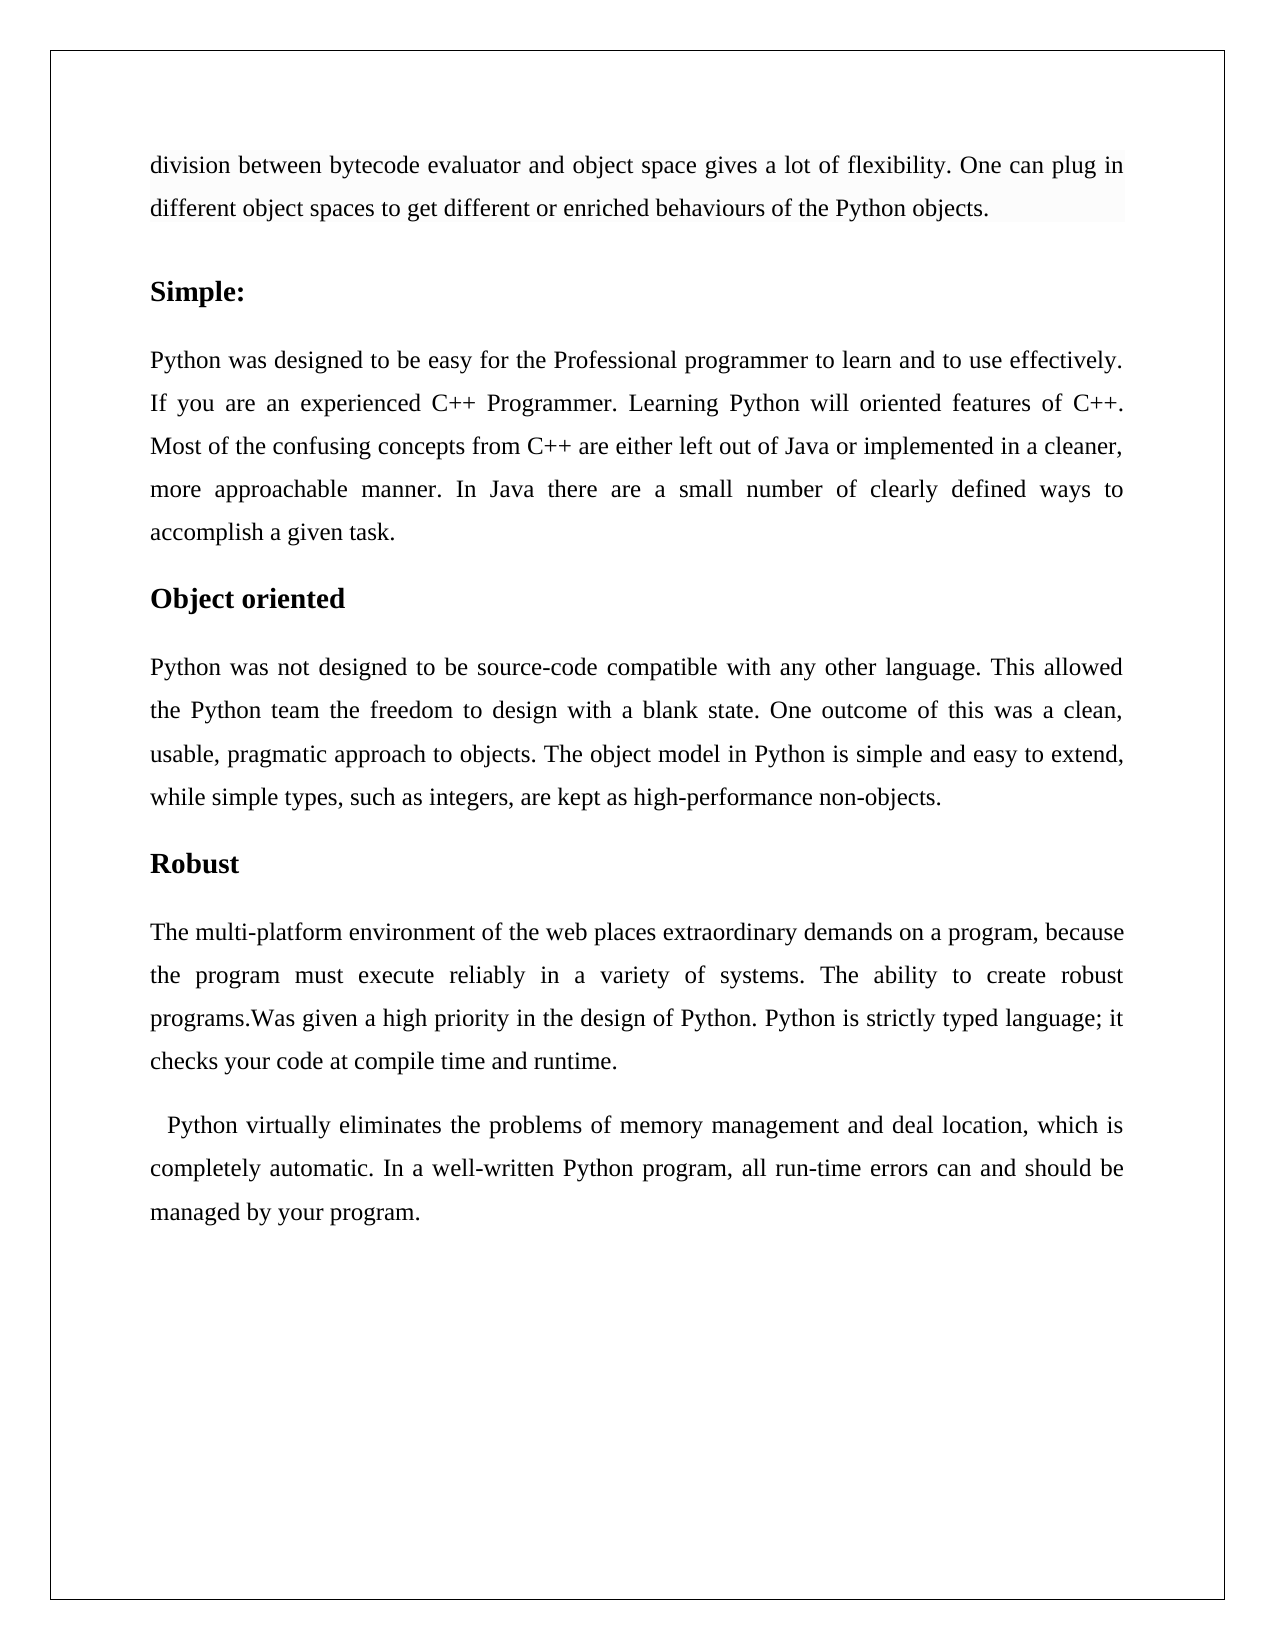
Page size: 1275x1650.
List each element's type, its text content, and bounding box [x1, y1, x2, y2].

text Robust [150, 846, 1125, 879]
text The multi-platform environment of the web places extraordinary demands on a program, because the program must execute reliably in a variety of systems. The ability to create robust programs.Was given a high priority in the design of Python. Python is strictly typed language; it checks your code at compile time and runtime. [150, 917, 1125, 1075]
text Python virtually eliminates the problems of memory management and deal location, which is completely automatic. In a well-written Python program, all run-time errors can and should be managed by your program. [150, 1110, 1125, 1225]
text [150, 150, 1125, 222]
text Python was designed to be easy for the Professional programmer to learn and to use effectively. If you are an experienced C++ Programmer. Learning Python will oriented features of C++. Most of the confusing concepts from C++ are either left out of Java or implemented in a cleaner, more approachable manner. In Java there are a small number of clearly defined ways to accomplish a given task. [150, 345, 1125, 546]
text Simple: [150, 274, 1125, 307]
text Object oriented [150, 581, 1125, 615]
text Python was not designed to be source-code compatible with any other language. This allowed the Python team the freedom to design with a blank state. One outcome of this was a clean, usable, pragmatic approach to objects. The object model in Python is simple and easy to extend, while simple types, such as integers, are kept as high-performance non-objects. [150, 652, 1125, 811]
